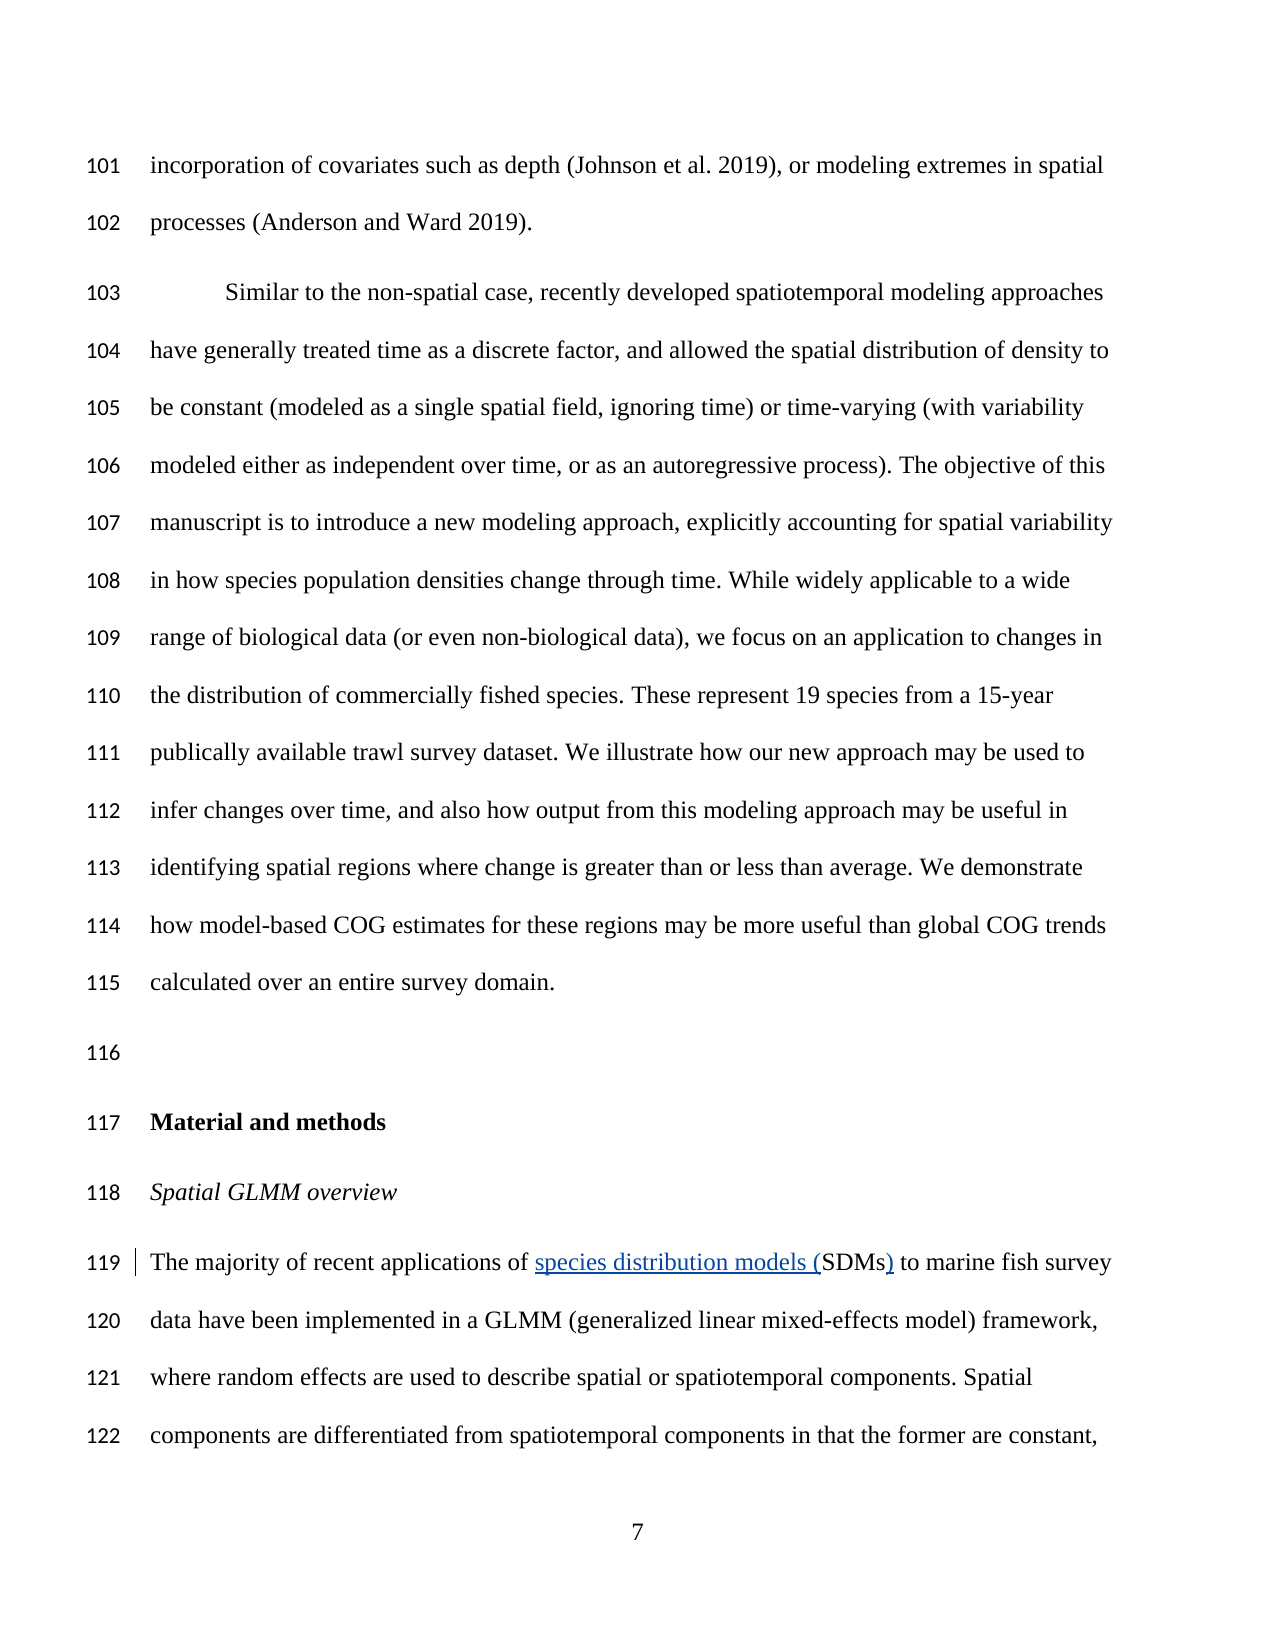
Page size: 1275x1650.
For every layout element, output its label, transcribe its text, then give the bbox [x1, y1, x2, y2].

text Material and methods [150, 1107, 1125, 1136]
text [150, 1247, 1125, 1449]
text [150, 150, 1125, 236]
text Similar to the non-spatial case, recently developed spatiotemporal modeling approaches have generally treated time as a discrete factor, and allowed the spatial distribution of density to be constant (modeled as a single spatial field, ignoring time) or time-varying (with variability modeled either as independent over time, or as an autoregressive process). The objective of this manuscript is to introduce a new modeling approach, explicitly accounting for spatial variability in how species population densities change through time. While widely applicable to a wide range of biological data (or even non-biological data), we focus on an application to changes in the distribution of commercially fished species. These represent 19 species from a 15-year publically available trawl survey dataset. We illustrate how our new approach may be used to infer changes over time, and also how output from this modeling approach may be useful in identifying spatial regions where change is greater than or less than average. We demonstrate how model-based COG estimates for these regions may be more useful than global COG trends calculated over an entire survey domain. [150, 277, 1125, 996]
text Spatial GLMM overview [150, 1177, 1125, 1206]
